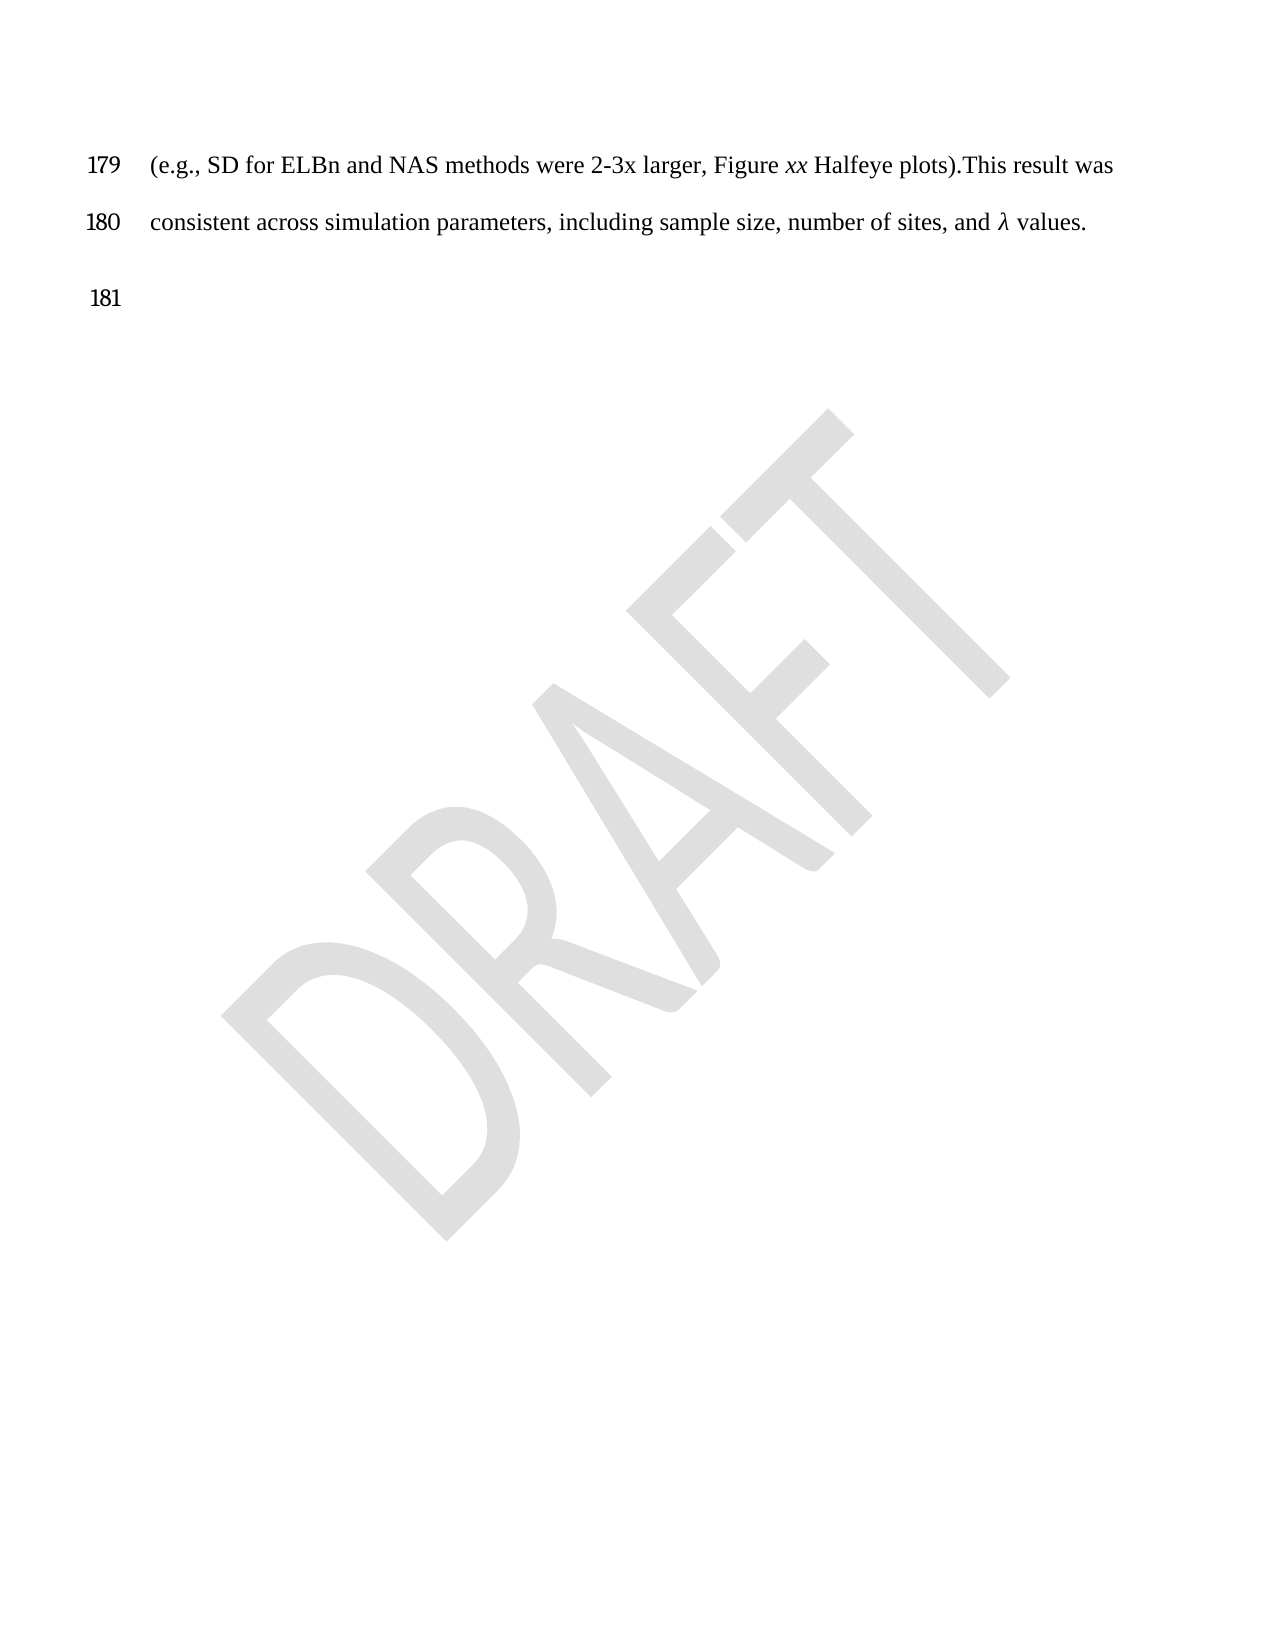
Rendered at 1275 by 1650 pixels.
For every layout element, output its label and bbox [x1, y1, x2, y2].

text [150, 150, 1125, 236]
